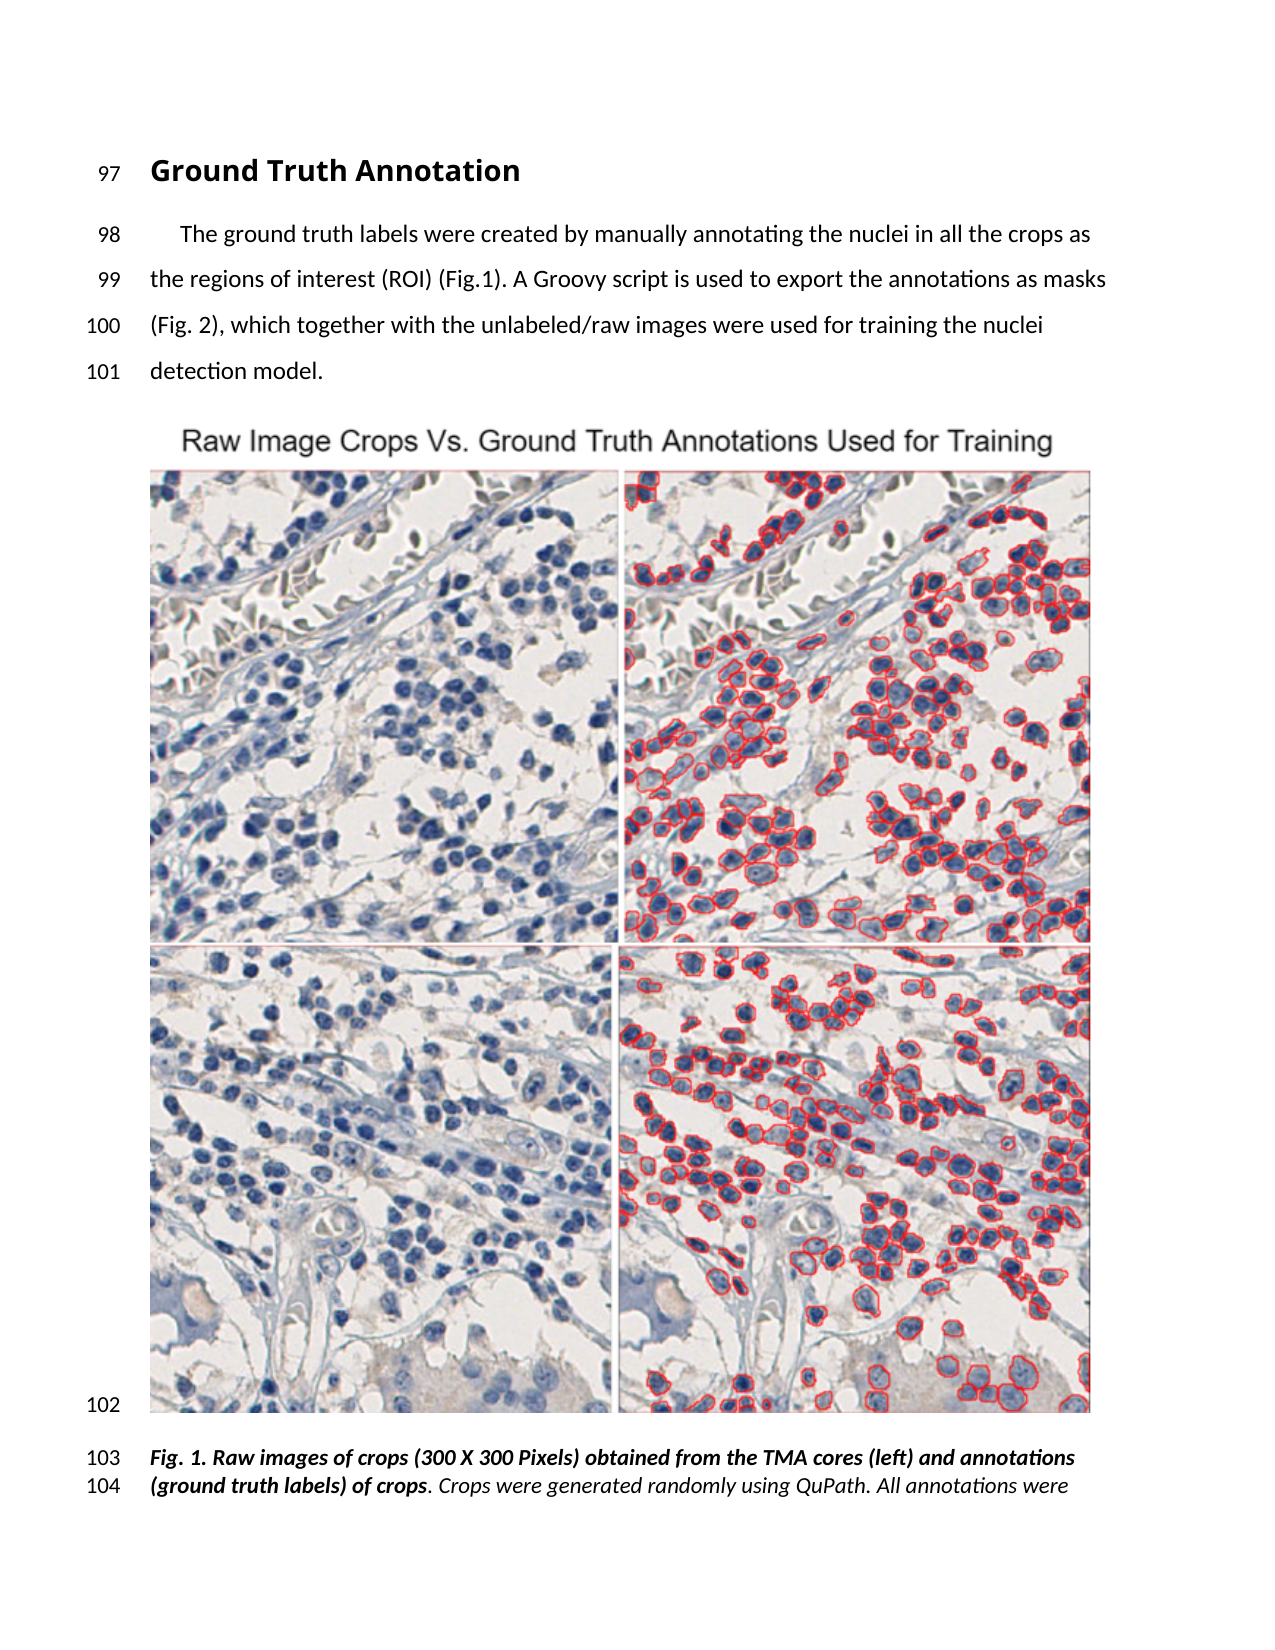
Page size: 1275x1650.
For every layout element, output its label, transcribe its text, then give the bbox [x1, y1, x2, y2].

text The ground truth labels were created by manually annotating the nuclei in all the crops as the regions of interest (ROI) (Fig.1). A Groovy script is used to export the annotations as masks (Fig. 2), which together with the unlabeled/raw images were used for training the nuclei detection model. [150, 218, 1125, 386]
subtitle Ground Truth Annotation [150, 150, 1125, 190]
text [150, 1443, 1125, 1499]
picture [150, 417, 1092, 1413]
